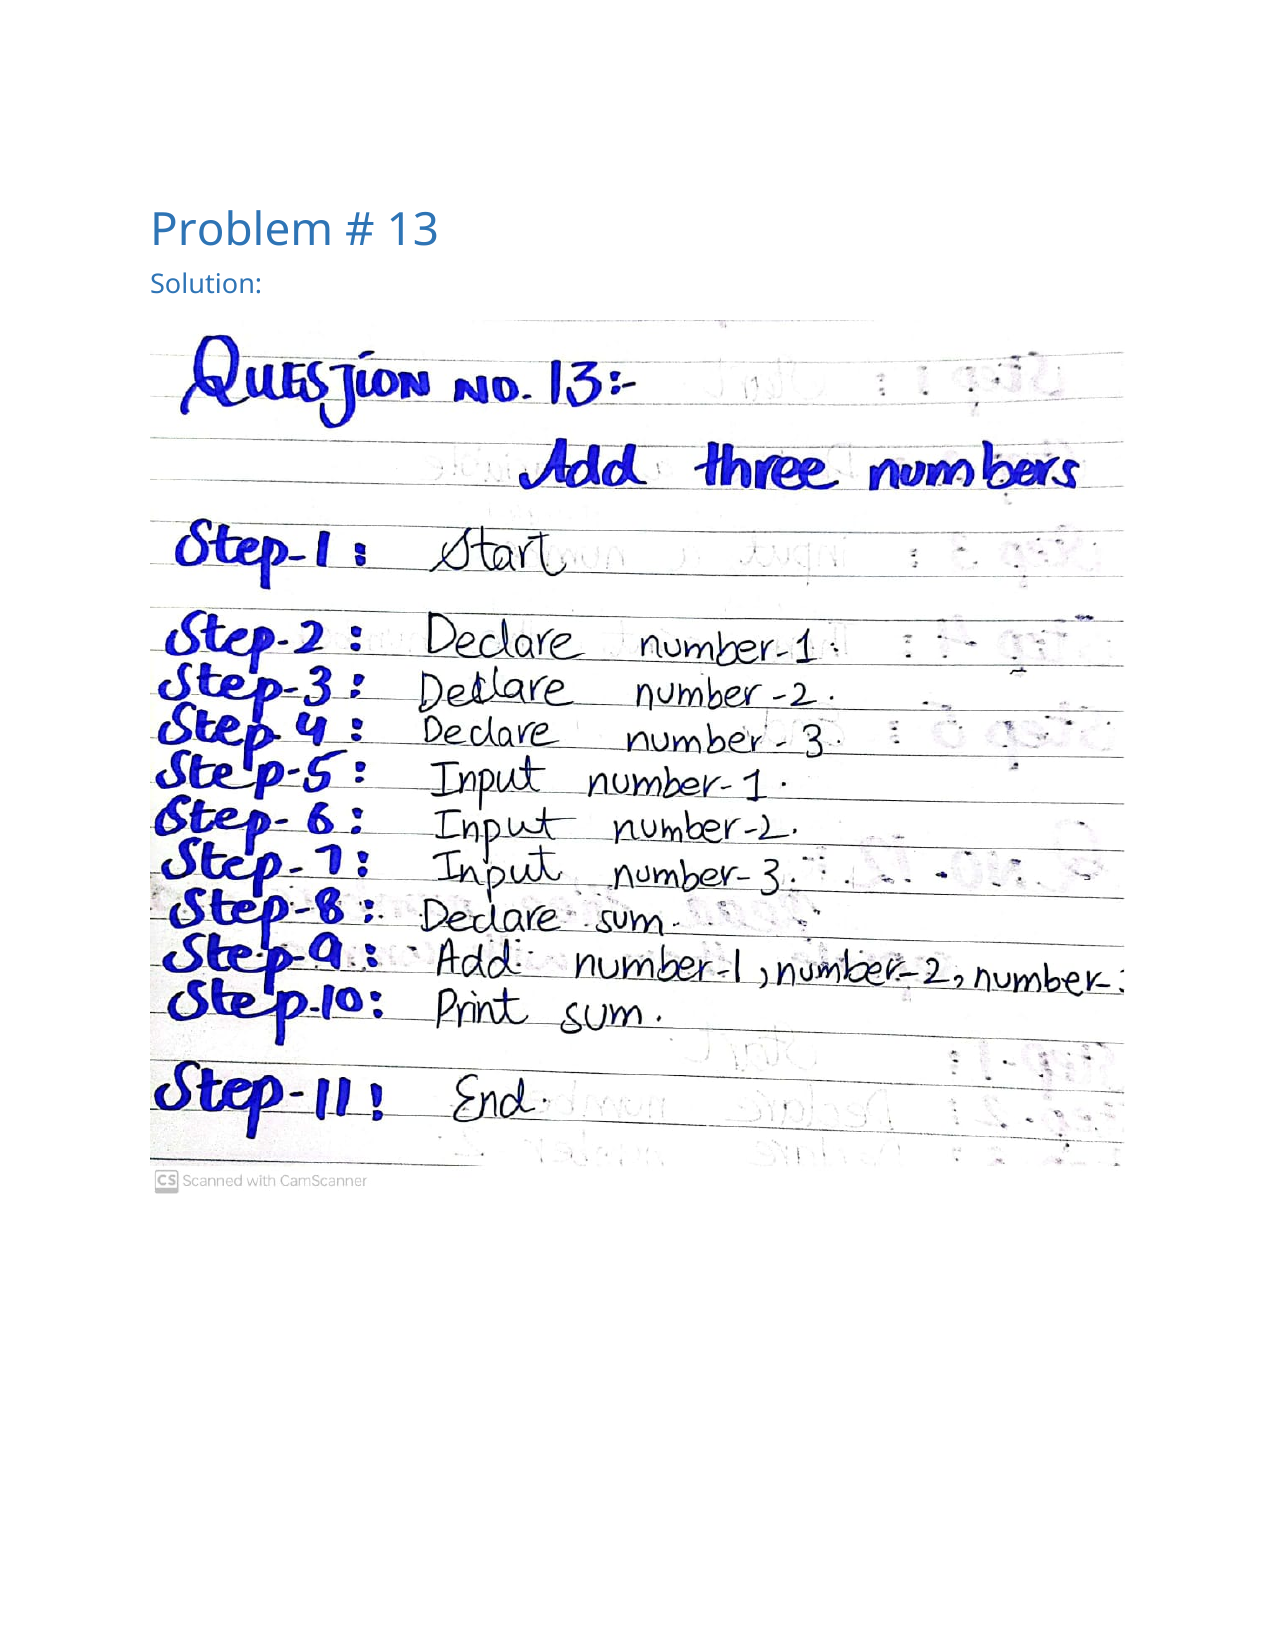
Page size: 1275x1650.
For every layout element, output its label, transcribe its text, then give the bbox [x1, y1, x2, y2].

text Solution: [150, 264, 1125, 301]
subtitle Problem # 13 [150, 197, 1125, 259]
picture [150, 320, 1125, 1198]
